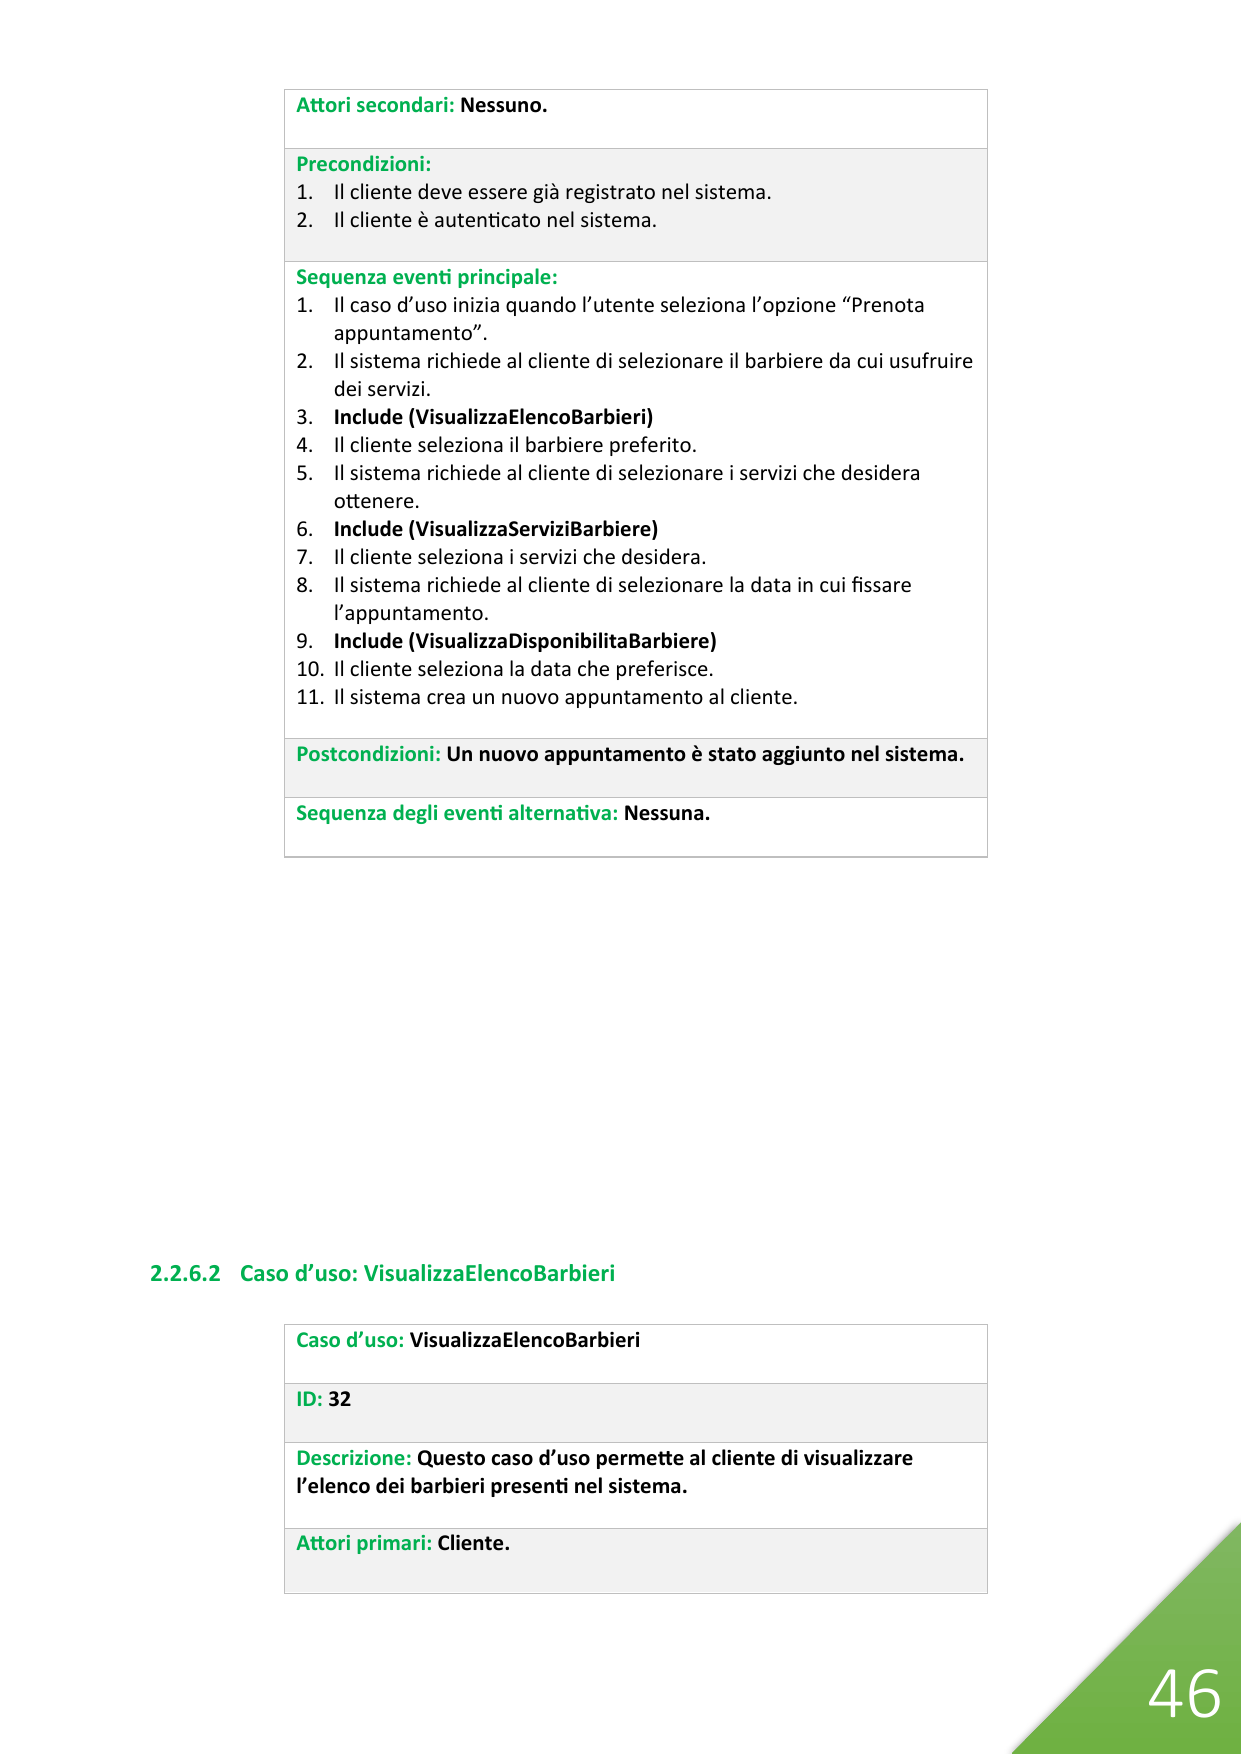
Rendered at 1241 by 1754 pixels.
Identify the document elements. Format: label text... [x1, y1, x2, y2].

table_cell Postcondizioni: Un nuovo appuntamento è stato aggiunto nel sistema. [285, 739, 987, 797]
table_cell Attori secondari: Nessuno. [285, 90, 987, 148]
table_cell ID: 32 [285, 1384, 987, 1442]
table_cell Precondizioni: Il cliente deve essere già registrato nel sistema. Il cliente è autenticato nel sistema. [285, 149, 987, 261]
table_header Caso d’uso: VisualizzaElencoBarbieri [285, 1325, 987, 1383]
table_cell Sequenza eventi principale: Il caso d’uso inizia quando l’utente seleziona l’opzione “Prenota appuntamento”. Il sistema richiede al cliente di selezionare il barbiere da cui usufruire dei servizi. Include (VisualizzaElencoBarbieri) Il cliente seleziona il barbiere preferito. Il sistema richiede al cliente di selezionare i servizi che desidera ottenere. Include (VisualizzaServiziBarbiere) Il cliente seleziona i servizi che desidera. Il sistema richiede al cliente di selezionare la data in cui fissare l’appuntamento. Include (VisualizzaDisponibilitaBarbiere) Il cliente seleziona la data che preferisce. Il sistema crea un nuovo appuntamento al cliente. [285, 262, 987, 738]
table_cell Attori primari: Cliente. [285, 1529, 987, 1592]
table_cell Descrizione: Questo caso d’uso permette al cliente di visualizzare l’elenco dei barbieri presenti nel sistema. [285, 1443, 987, 1527]
table_cell Sequenza degli eventi alternativa: Nessuna. [285, 798, 987, 856]
subtitle Caso d’uso: VisualizzaElencoBarbieri [150, 1257, 1122, 1288]
